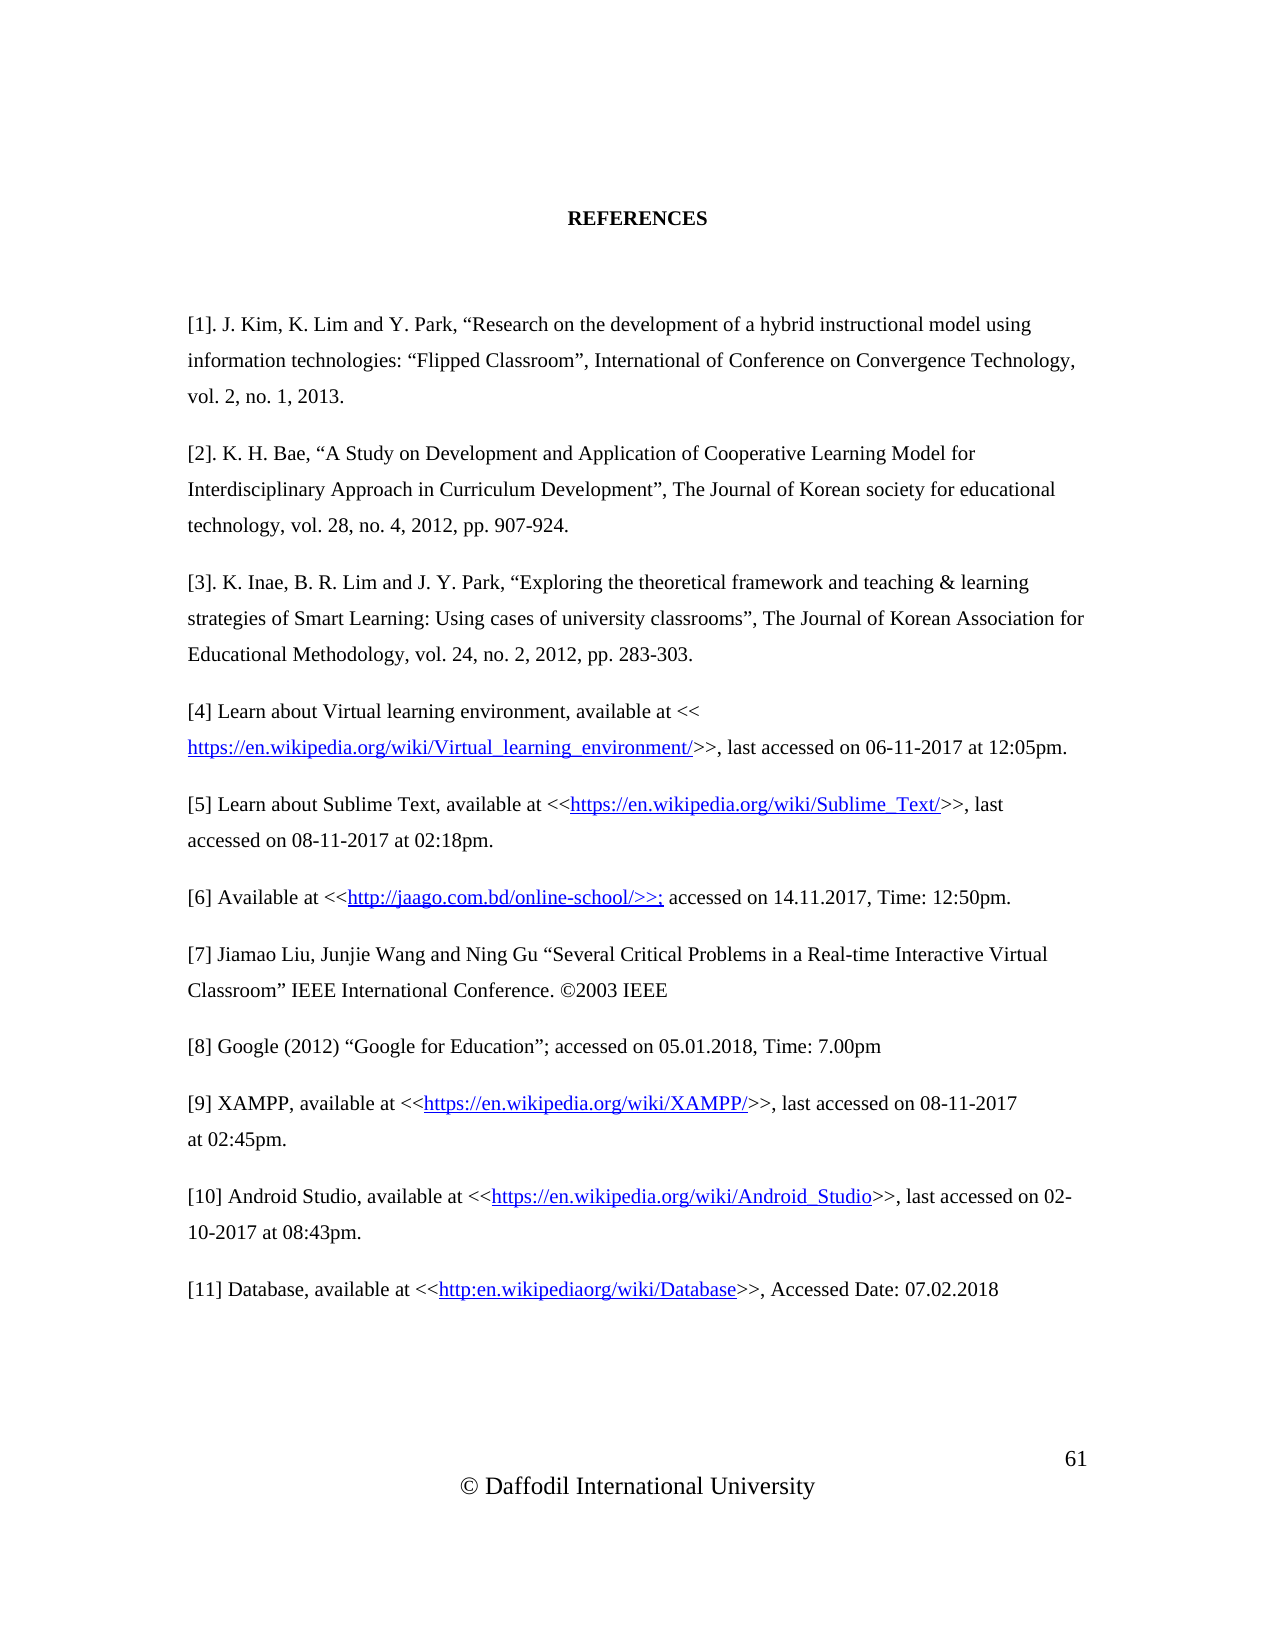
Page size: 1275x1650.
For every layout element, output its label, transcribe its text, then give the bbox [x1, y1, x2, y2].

list Learn about Sublime Text, available at <<https://en.wikipedia.org/wiki/Sublime_Text/>>, last accessed on 08-11-2017 at 02:18pm. [187, 792, 1081, 852]
list Android Studio, available at <<https://en.wikipedia.org/wiki/Android_Studio>>, last accessed on 02- 10-2017 at 08:43pm. [187, 1184, 1072, 1244]
list Google (2012) “Google for Education”; accessed on 05.01.2018, Time: 7.00pm [187, 1034, 1208, 1058]
list Available at <<http://jaago.com.bd/online-school/>>; accessed on 14.11.2017, Time: 12:50pm. [187, 885, 1208, 909]
list Database, available at <<http:en.wikipediaorg/wiki/Database>>, Accessed Date: 07.02.2018 [187, 1277, 1208, 1301]
list Jiamao Liu, Junjie Wang and Ning Gu “Several Critical Problems in a Real-time Interactive Virtual Classroom” IEEE International Conference. ©2003 IEEE [187, 942, 1049, 1002]
text [1]. J. Kim, K. Lim and Y. Park, “Research on the development of a hybrid instructional model using information technologies: “Flipped Classroom”, International of Conference on Convergence Technology, vol. 2, no. 1, 2013. [187, 312, 1082, 408]
text [3]. K. Inae, B. R. Lim and J. Y. Park, “Exploring the theoretical framework and teaching & learning strategies of Smart Learning: Using cases of university classrooms”, The Journal of Korean Association for Educational Methodology, vol. 24, no. 2, 2012, pp. 283-303. [187, 570, 1087, 666]
text REFERENCES [444, 206, 831, 230]
text [2]. K. H. Bae, “A Study on Development and Application of Cooperative Learning Model for Interdisciplinary Approach in Curriculum Development”, The Journal of Korean society for educational technology, vol. 28, no. 4, 2012, pp. 907-924. [187, 441, 1082, 537]
list XAMPP, available at <<https://en.wikipedia.org/wiki/XAMPP/>>, last accessed on 08-11-2017 at 02:45pm. [187, 1091, 1037, 1151]
list Learn about Virtual learning environment, available at << https://en.wikipedia.org/wiki/Virtual_learning_environment/>>, last accessed on 06-11-2017 at 12:05pm. [187, 699, 1067, 759]
